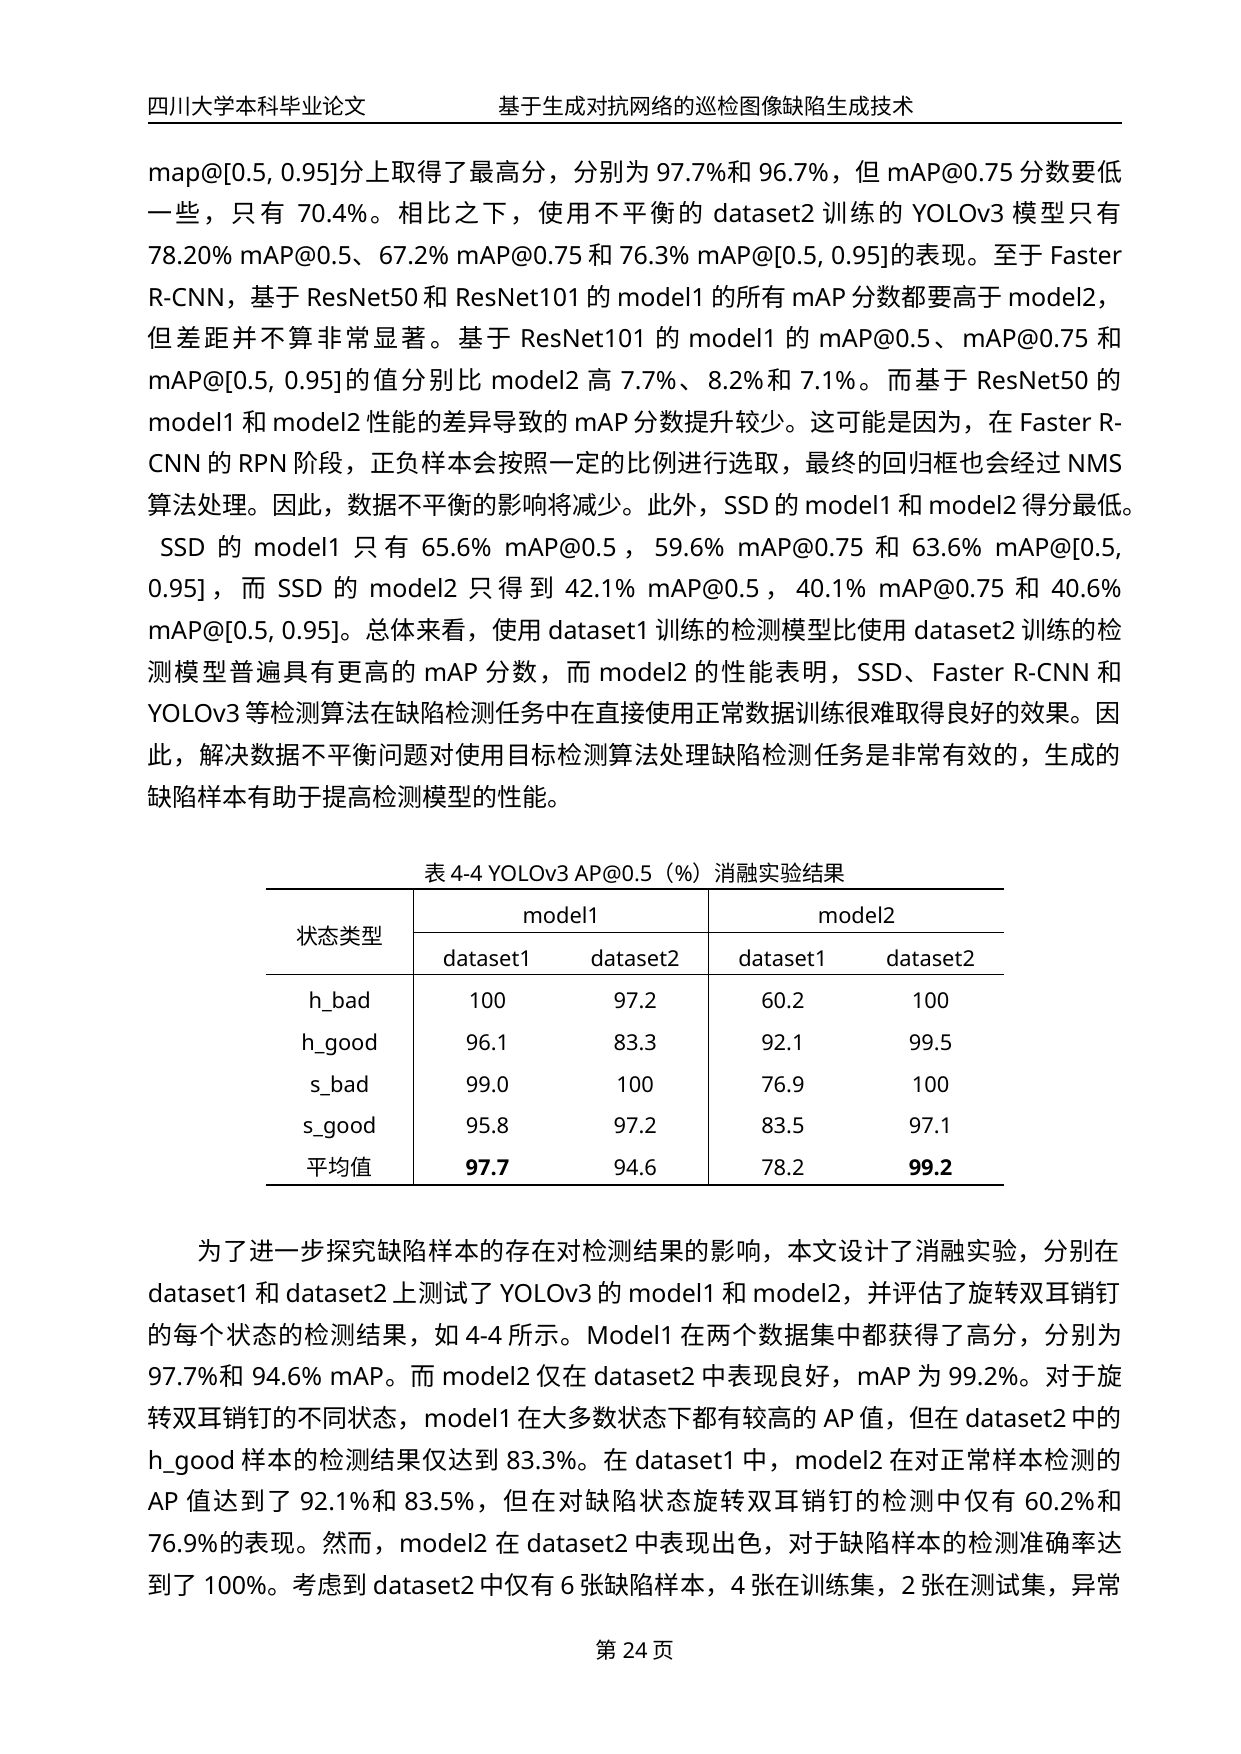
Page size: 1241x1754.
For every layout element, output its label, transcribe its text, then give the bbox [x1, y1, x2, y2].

table_cell 92.1 [709, 1017, 856, 1059]
table_cell 99.2 [856, 1142, 1004, 1184]
table_cell 100 [856, 975, 1004, 1017]
text 表4-4 YOLOv3 AP@0.5（%）消融实验结果 [148, 856, 1122, 888]
table_cell 94.6 [561, 1142, 708, 1184]
table_cell 平均值 [266, 1142, 413, 1184]
table_cell 100 [561, 1059, 708, 1100]
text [148, 1227, 1122, 1602]
table_cell 99.5 [856, 1017, 1004, 1059]
table_cell 76.9 [709, 1059, 856, 1100]
table_cell dataset2 [561, 933, 708, 974]
table_cell 95.8 [414, 1100, 561, 1142]
table_cell 60.2 [709, 975, 856, 1017]
table_cell 97.7 [414, 1142, 561, 1184]
table_cell dataset2 [856, 933, 1004, 974]
table_cell 99.0 [414, 1059, 561, 1100]
table_cell 78.2 [709, 1142, 856, 1184]
table_cell s_bad [266, 1059, 413, 1100]
table_cell 83.5 [709, 1100, 856, 1142]
table_cell 96.1 [414, 1017, 561, 1059]
table_header 状态类型 [266, 890, 413, 974]
table_header model2 [709, 890, 1004, 932]
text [148, 148, 1122, 814]
table_cell 97.2 [561, 975, 708, 1017]
table_cell s_good [266, 1100, 413, 1142]
table_cell dataset1 [414, 933, 561, 974]
table_cell dataset1 [709, 933, 856, 974]
table_cell 100 [414, 975, 561, 1017]
table_cell h_good [266, 1017, 413, 1059]
table_header model1 [414, 890, 708, 932]
table_cell 83.3 [561, 1017, 708, 1059]
table_cell 97.2 [561, 1100, 708, 1142]
table_cell 97.1 [856, 1100, 1004, 1142]
table_cell 100 [856, 1059, 1004, 1100]
table_cell h_bad [266, 975, 413, 1017]
